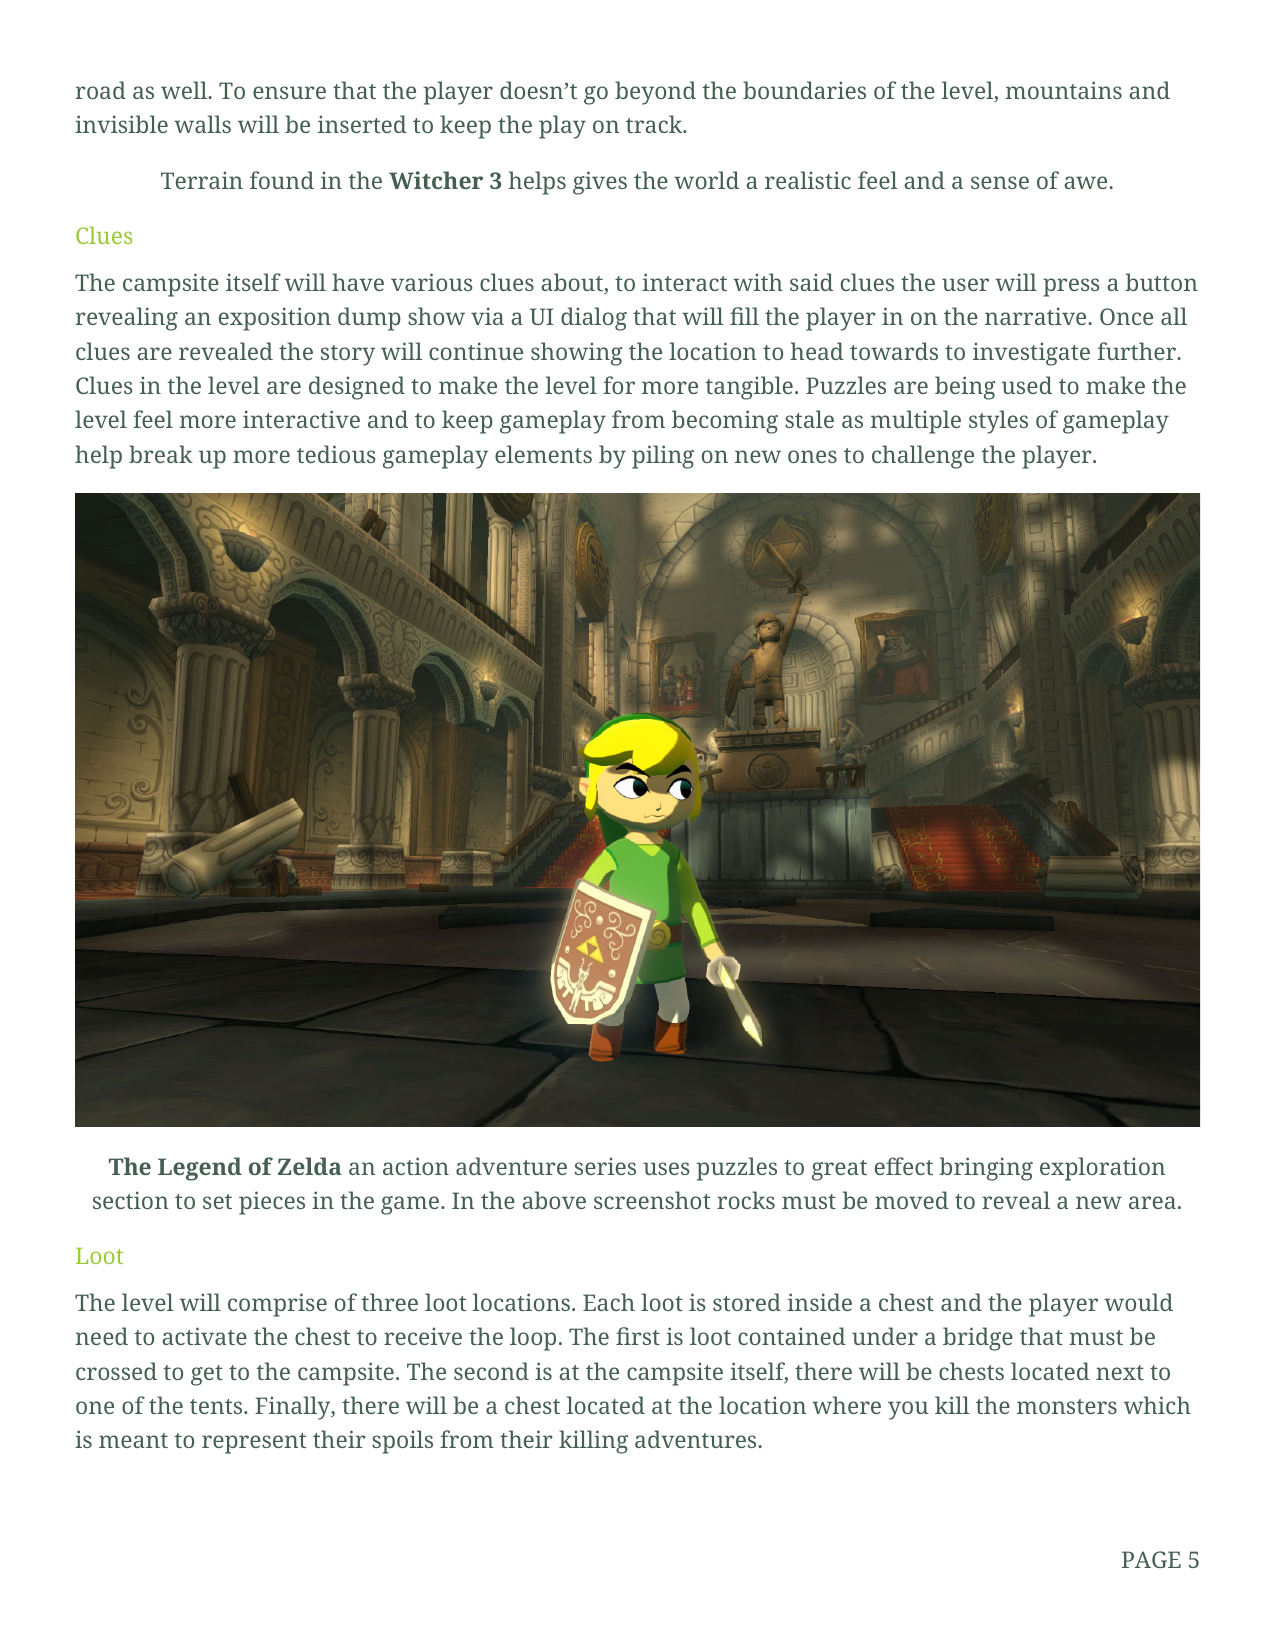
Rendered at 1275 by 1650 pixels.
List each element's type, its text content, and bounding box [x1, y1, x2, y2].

text The level will comprise of three loot locations. Each loot is stored inside a chest and the player would need to activate the chest to receive the loop. The first is loot contained under a bridge that must be crossed to get to the campsite. The second is at the campsite itself, there will be chests located next to one of the tents. Finally, there will be a chest located at the location where you kill the monsters which is meant to represent their spoils from their killing adventures. [75, 1287, 1200, 1456]
subtitle Clues [75, 220, 1200, 251]
text The campsite itself will have various clues about, to interact with said clues the user will press a button revealing an exposition dump show via a UI dialog that will fill the player in on the narrative. Once all clues are revealed the story will continue showing the location to head towards to investigate further. Clues in the level are designed to make the level for more tangible. Puzzles are being used to make the level feel more interactive and to keep gameplay from becoming stale as multiple styles of gameplay help break up more tedious gameplay elements by piling on new ones to challenge the player. [75, 267, 1200, 470]
text Terrain found in the Witcher 3 helps gives the world a realistic feel and a sense of awe. [75, 164, 1200, 196]
subtitle Loot [75, 1240, 1200, 1271]
text The Legend of Zelda an action adventure series uses puzzles to great effect bringing exploration section to set pieces in the game. In the above screenshot rocks must be moved to reveal a new area. [75, 1151, 1200, 1216]
picture [75, 493, 1200, 1127]
